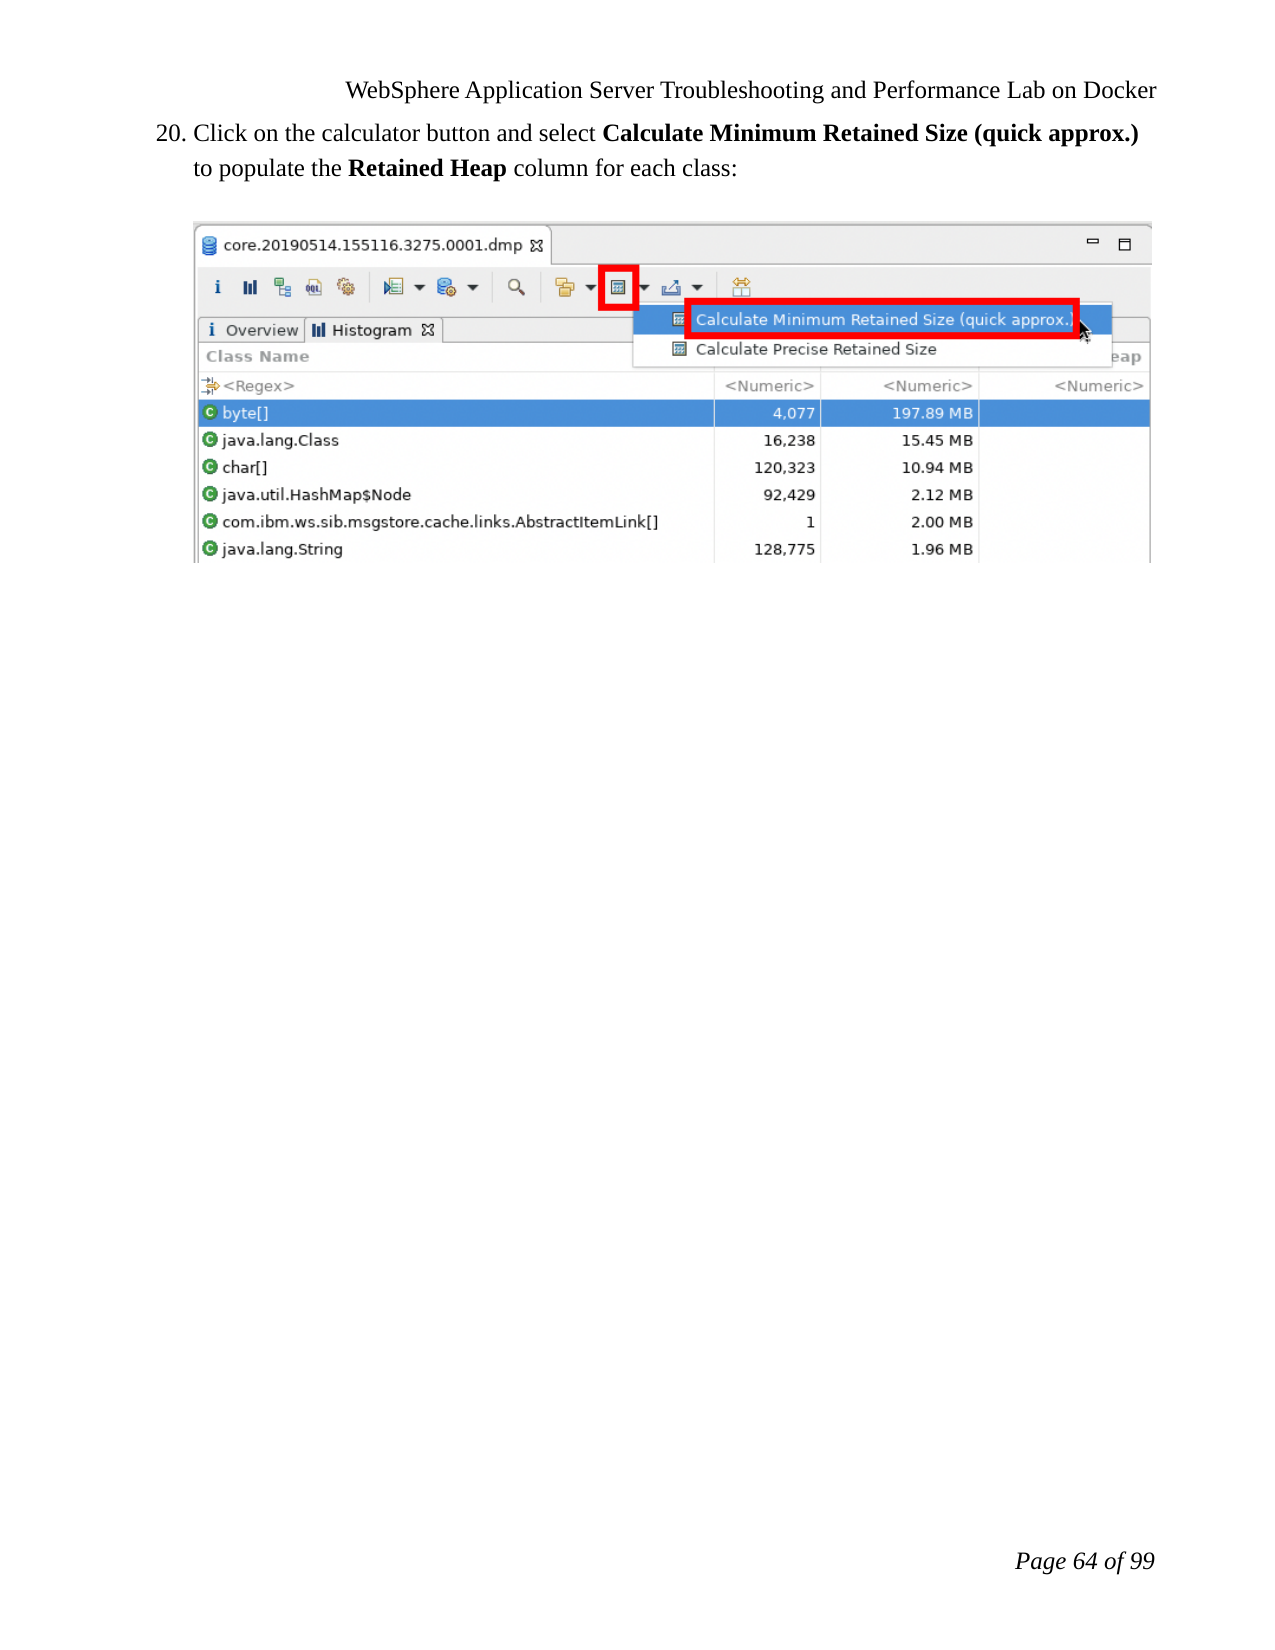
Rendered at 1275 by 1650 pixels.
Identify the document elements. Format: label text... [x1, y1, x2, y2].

picture [193, 221, 1152, 563]
